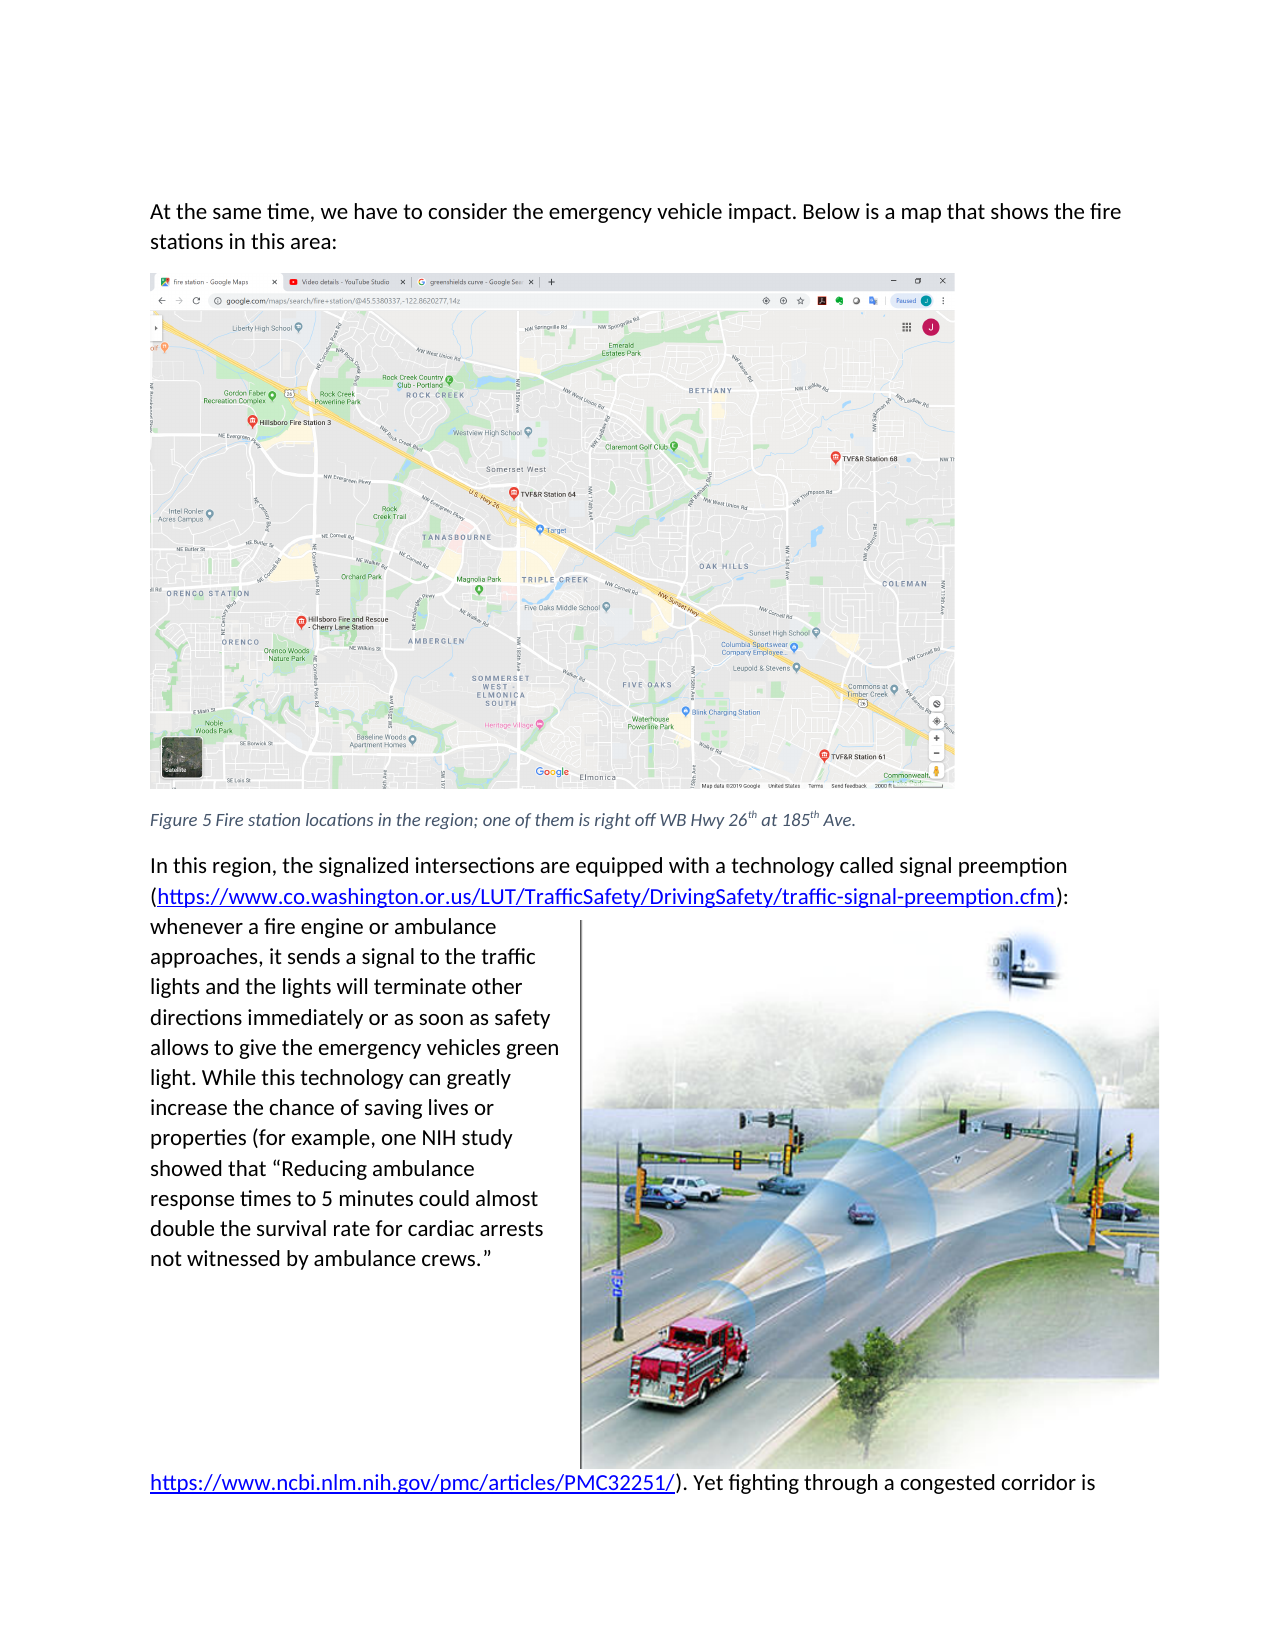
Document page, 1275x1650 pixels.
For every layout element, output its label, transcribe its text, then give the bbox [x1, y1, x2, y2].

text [150, 852, 1125, 1496]
picture [150, 273, 955, 789]
text At the same time, we have to consider the emergency vehicle impact. Below is a map that shows the fire stations in this area: [150, 197, 1125, 255]
picture [580, 920, 1160, 1469]
